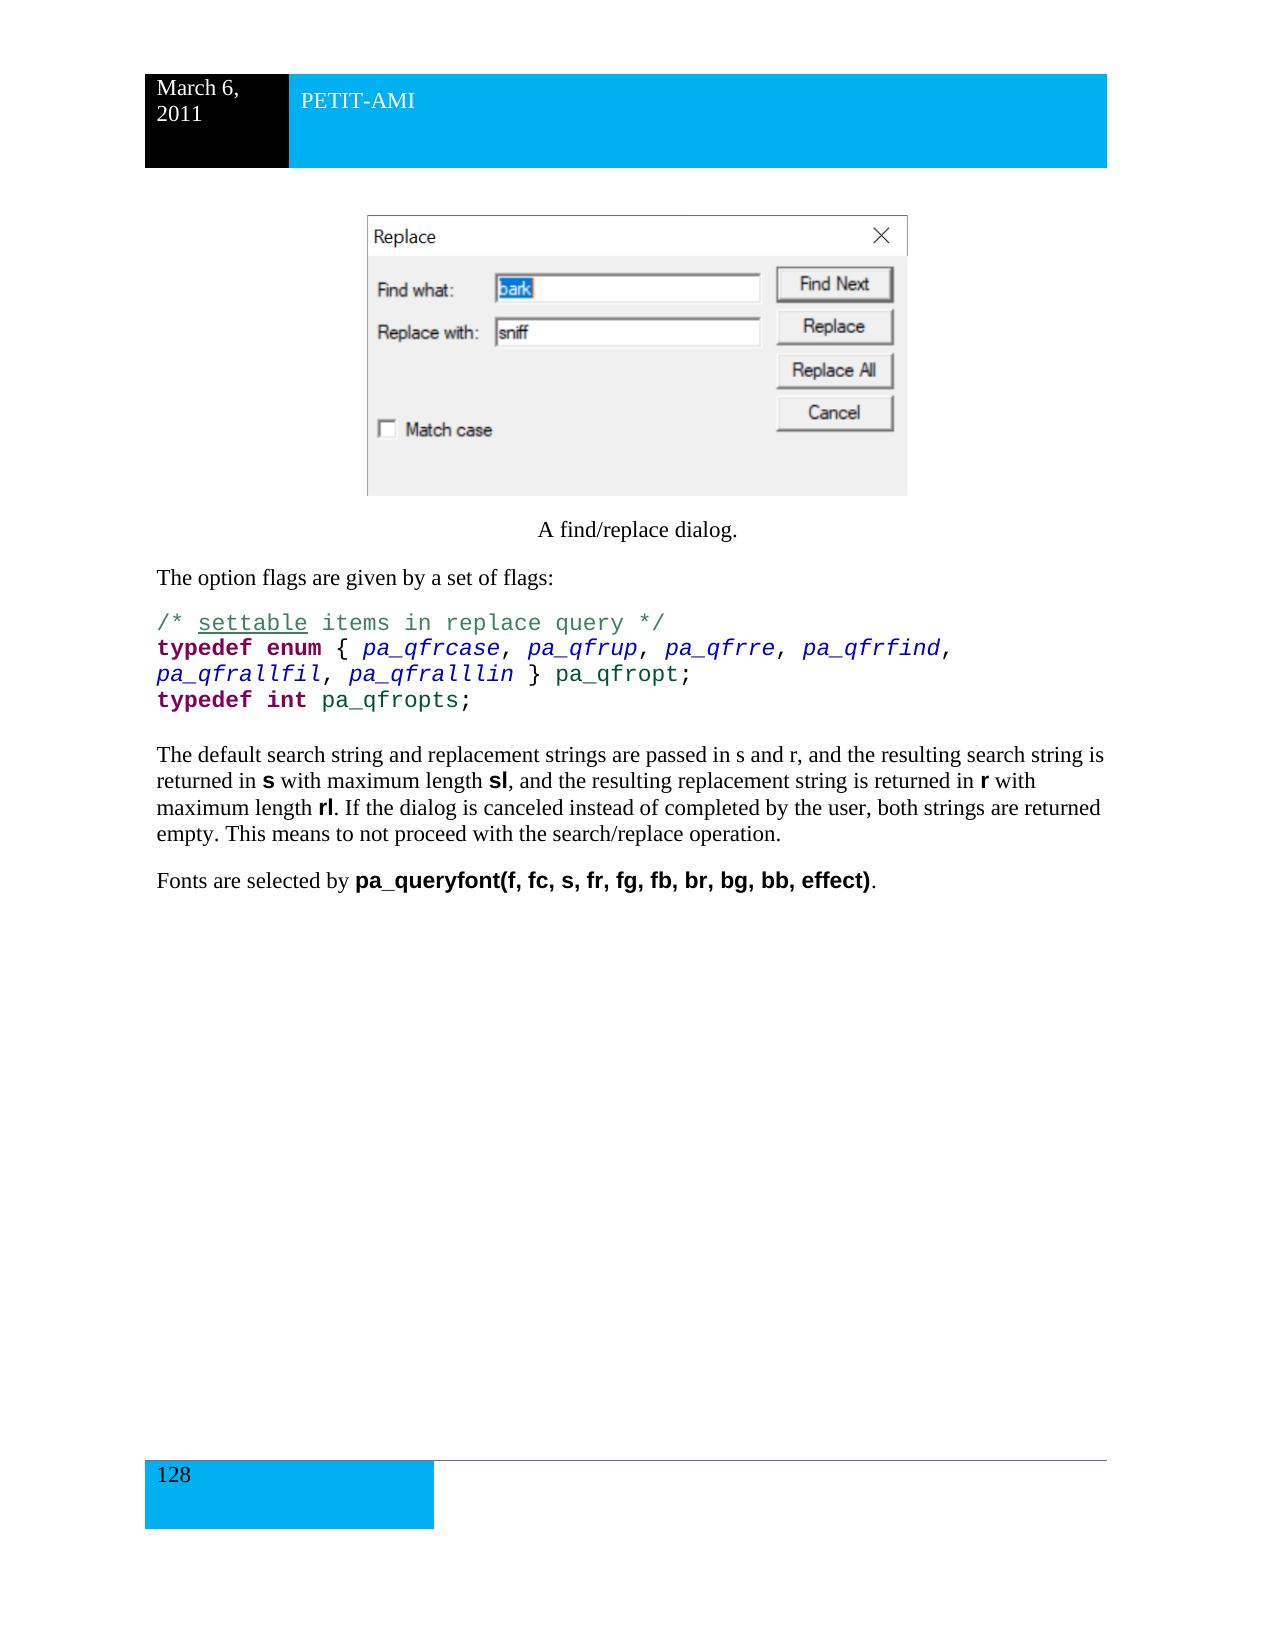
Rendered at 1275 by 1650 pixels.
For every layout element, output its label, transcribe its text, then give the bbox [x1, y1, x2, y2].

text The default search string and replacement strings are passed in s and r, and the resulting search string is returned in s with maximum length sl, and the resulting replacement string is returned in r with maximum length rl. If the dialog is canceled instead of completed by the user, both strings are returned empty. This means to not proceed with the search/replace operation. [156, 741, 1118, 847]
text typedef int pa_qfropts; [156, 689, 1118, 714]
picture [367, 215, 908, 496]
text typedef enum { pa_qfrcase, pa_qfrup, pa_qfrre, pa_qfrfind, pa_qfrallfil, pa_qfralllin } pa_qfropt; [156, 637, 1118, 689]
text Fonts are selected by pa_queryfont(f, fc, s, fr, fg, fb, br, bg, bb, effect). [156, 867, 1118, 894]
text The option flags are given by a set of flags: [156, 564, 1118, 590]
text A find/replace dialog. [156, 516, 1118, 543]
text /* settable items in replace query */ [156, 611, 1118, 637]
